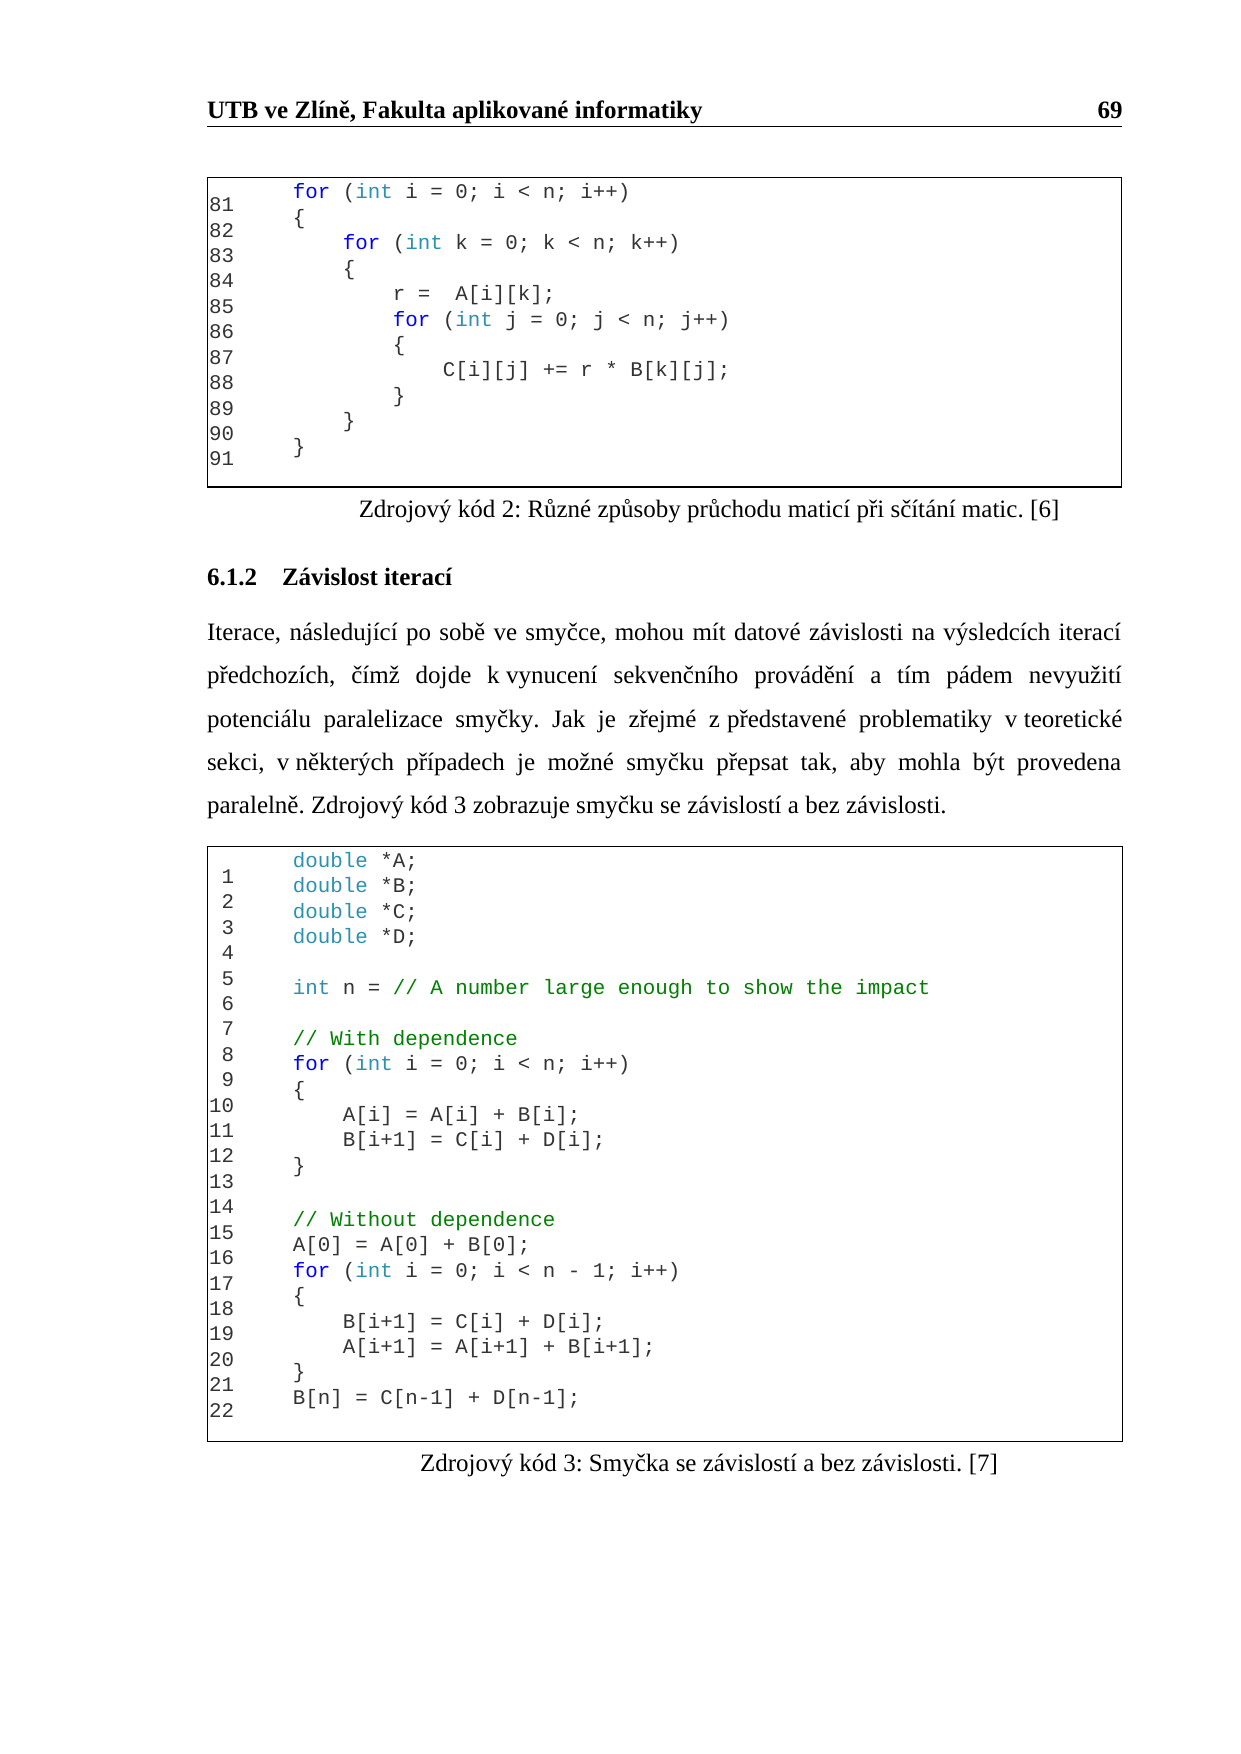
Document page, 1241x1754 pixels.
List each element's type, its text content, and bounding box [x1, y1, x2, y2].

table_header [208, 178, 241, 486]
table_header 1 2 3 4 5 6 7 8 9 10 11 12 13 14 15 16 17 18 19 20 21 22 [208, 847, 241, 1441]
text Iterace, následující po sobě ve smyčce, mohou mít datové závislosti na výsledcích iterací předchozích, čímž dojde k vynucení sekvenčního provádění a tím pádem nevyužití potenciálu paralelizace smyčky. Jak je zřejmé z představené problematiky v teoretické sekci, v některých případech je možné smyčku přepsat tak, aby mohla být provedena paralelně. Zdrojový kód 3 zobrazuje smyčku se závislostí a bez závislosti. [207, 617, 1122, 819]
table_header double **A; double **B; double **C; double sum = 0.0; int n = // A number large enough to ensure one row does not fit the L1 cache // Version 1 for (int i = 0; i < n; i++) { for (int j = 0; j < n; j++) { sum = 0.0; for (int k = 0; k < n; k++) { sum += A[i][k] * B[k][j]; } C[i][j] = sum; } } // Version 2 for (int j = 0; j < n; j++) { for (int i = 0; i < n; i++) { sum = 0.0; for (int k = 0; k < n; k++) { sum += A[i][k] * B[k][j]; } C[i][j] = sum; } } // Version 3 double r = 0.0; for (int j = 0; j < n; j++) { for (int k = 0; k < n; k++) { r = B[k][j]; for (int i = 0; i < n; i++) { C[i][j] += A[i][k] * r; } } } // Version 4 for (int k = 0; k < n; k++) { for (int j = 0; j < n; j++) { r = B[k][j]; for (int i = 0; i < n; i++) { C[i][j] += A[i][k] * r; } } } // Version 5 for (int k = 0; k < n; k++) { for (int i = 0; i < n; i++) { r = A[i][k]; for (int j = 0; j < n; j++) { C[i][j] += r * B[k][j]; } } } // Version 6 for (int i = 0; i < n; i++) { for (int k = 0; k < n; k++) { r = A[i][k]; for (int j = 0; j < n; j++) { C[i][j] += r * B[k][j]; } } } [241, 178, 1121, 486]
table_header double *A; double *B; double *C; double *D; int n = // A number large enough to show the impact // With dependence for (int i = 0; i < n; i++) { A[i] = A[i] + B[i]; B[i+1] = C[i] + D[i]; } // Without dependence A[0] = A[0] + B[0]; for (int i = 0; i < n - 1; i++) { B[i+1] = C[i] + D[i]; A[i+1] = A[i+1] + B[i+1]; } B[n] = C[n-1] + D[n-1]; [241, 847, 1122, 1441]
subtitle Závislost iterací [207, 562, 1122, 591]
